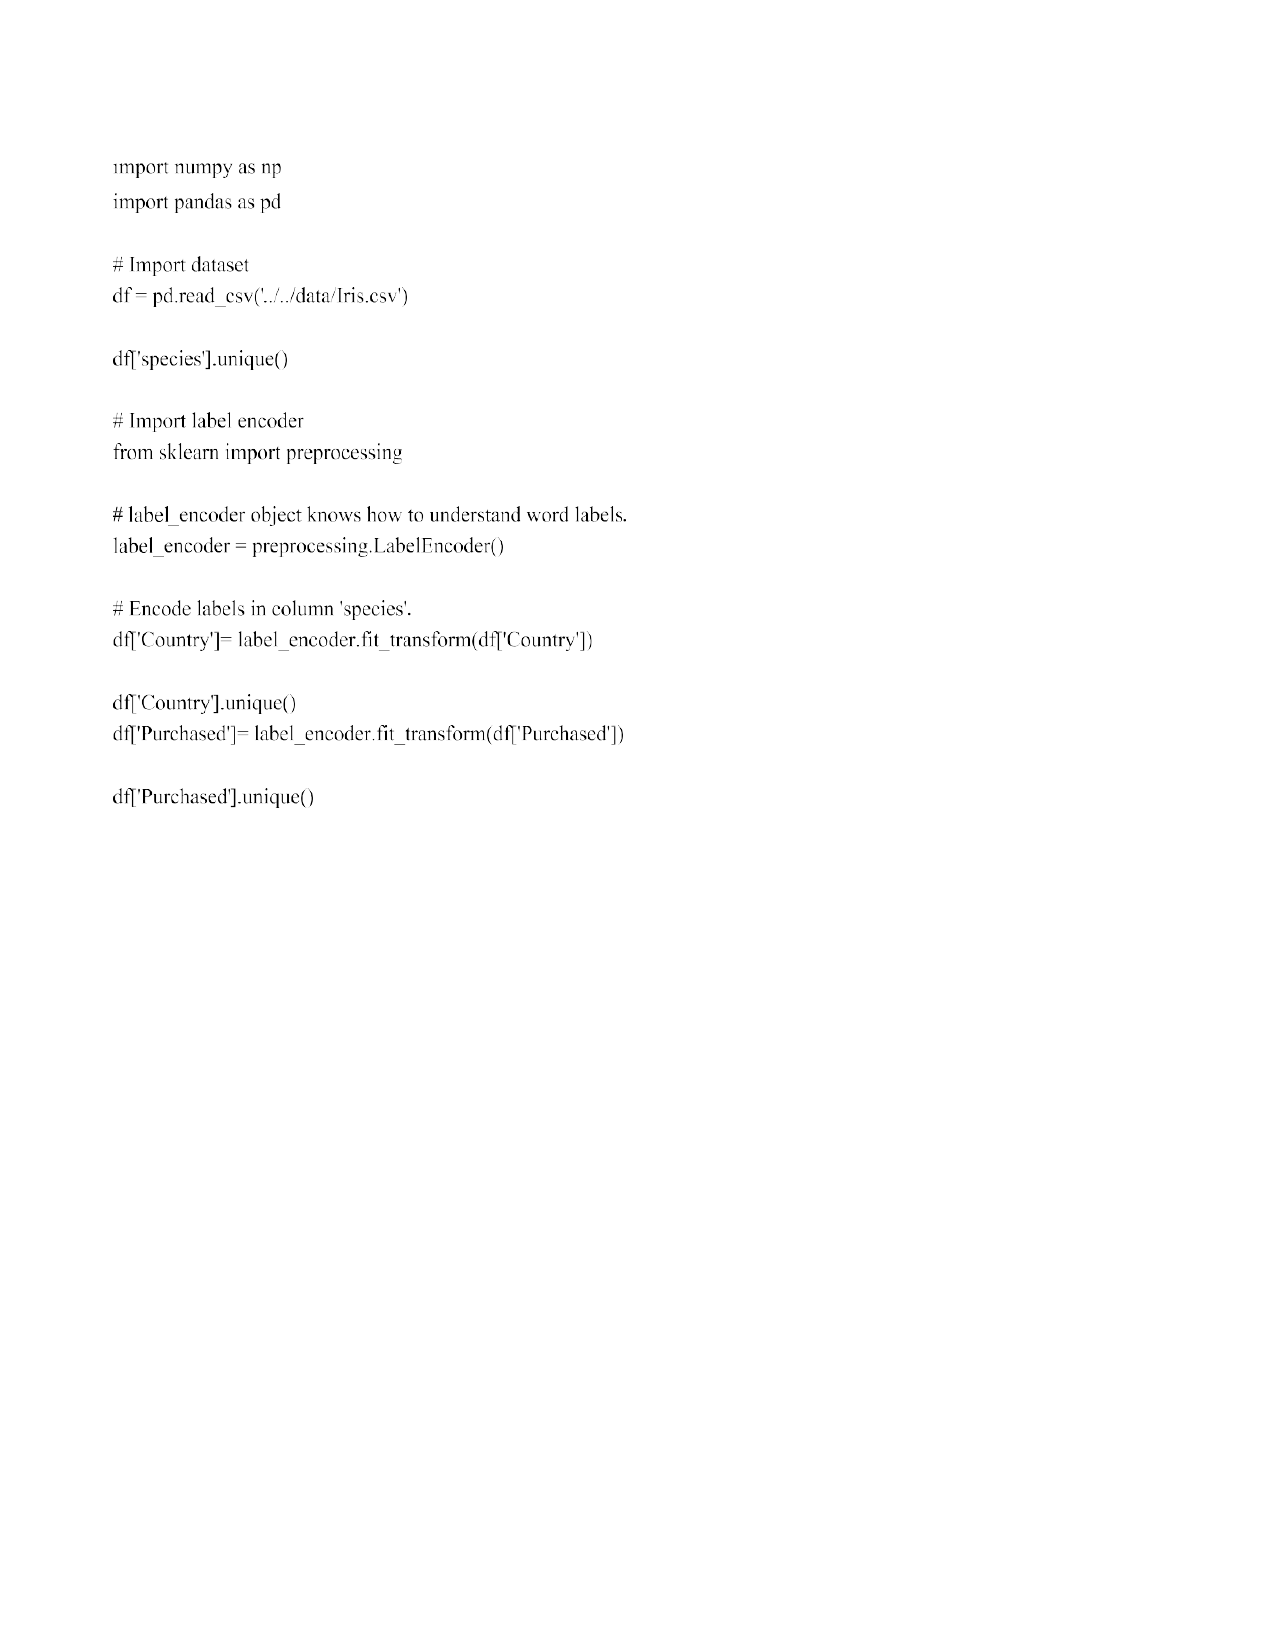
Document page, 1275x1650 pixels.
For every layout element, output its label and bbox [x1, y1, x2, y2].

picture [113, 631, 592, 651]
picture [113, 725, 623, 745]
picture [113, 412, 304, 432]
picture [113, 287, 263, 307]
picture [113, 350, 204, 370]
picture [128, 506, 622, 526]
picture [213, 350, 287, 370]
picture [113, 193, 281, 213]
picture [238, 788, 313, 808]
picture [113, 443, 402, 464]
picture [113, 788, 230, 807]
picture [221, 694, 295, 714]
picture [113, 600, 406, 620]
picture [113, 162, 281, 178]
picture [113, 537, 503, 557]
picture [113, 694, 213, 714]
picture [264, 287, 407, 307]
picture [113, 256, 249, 276]
